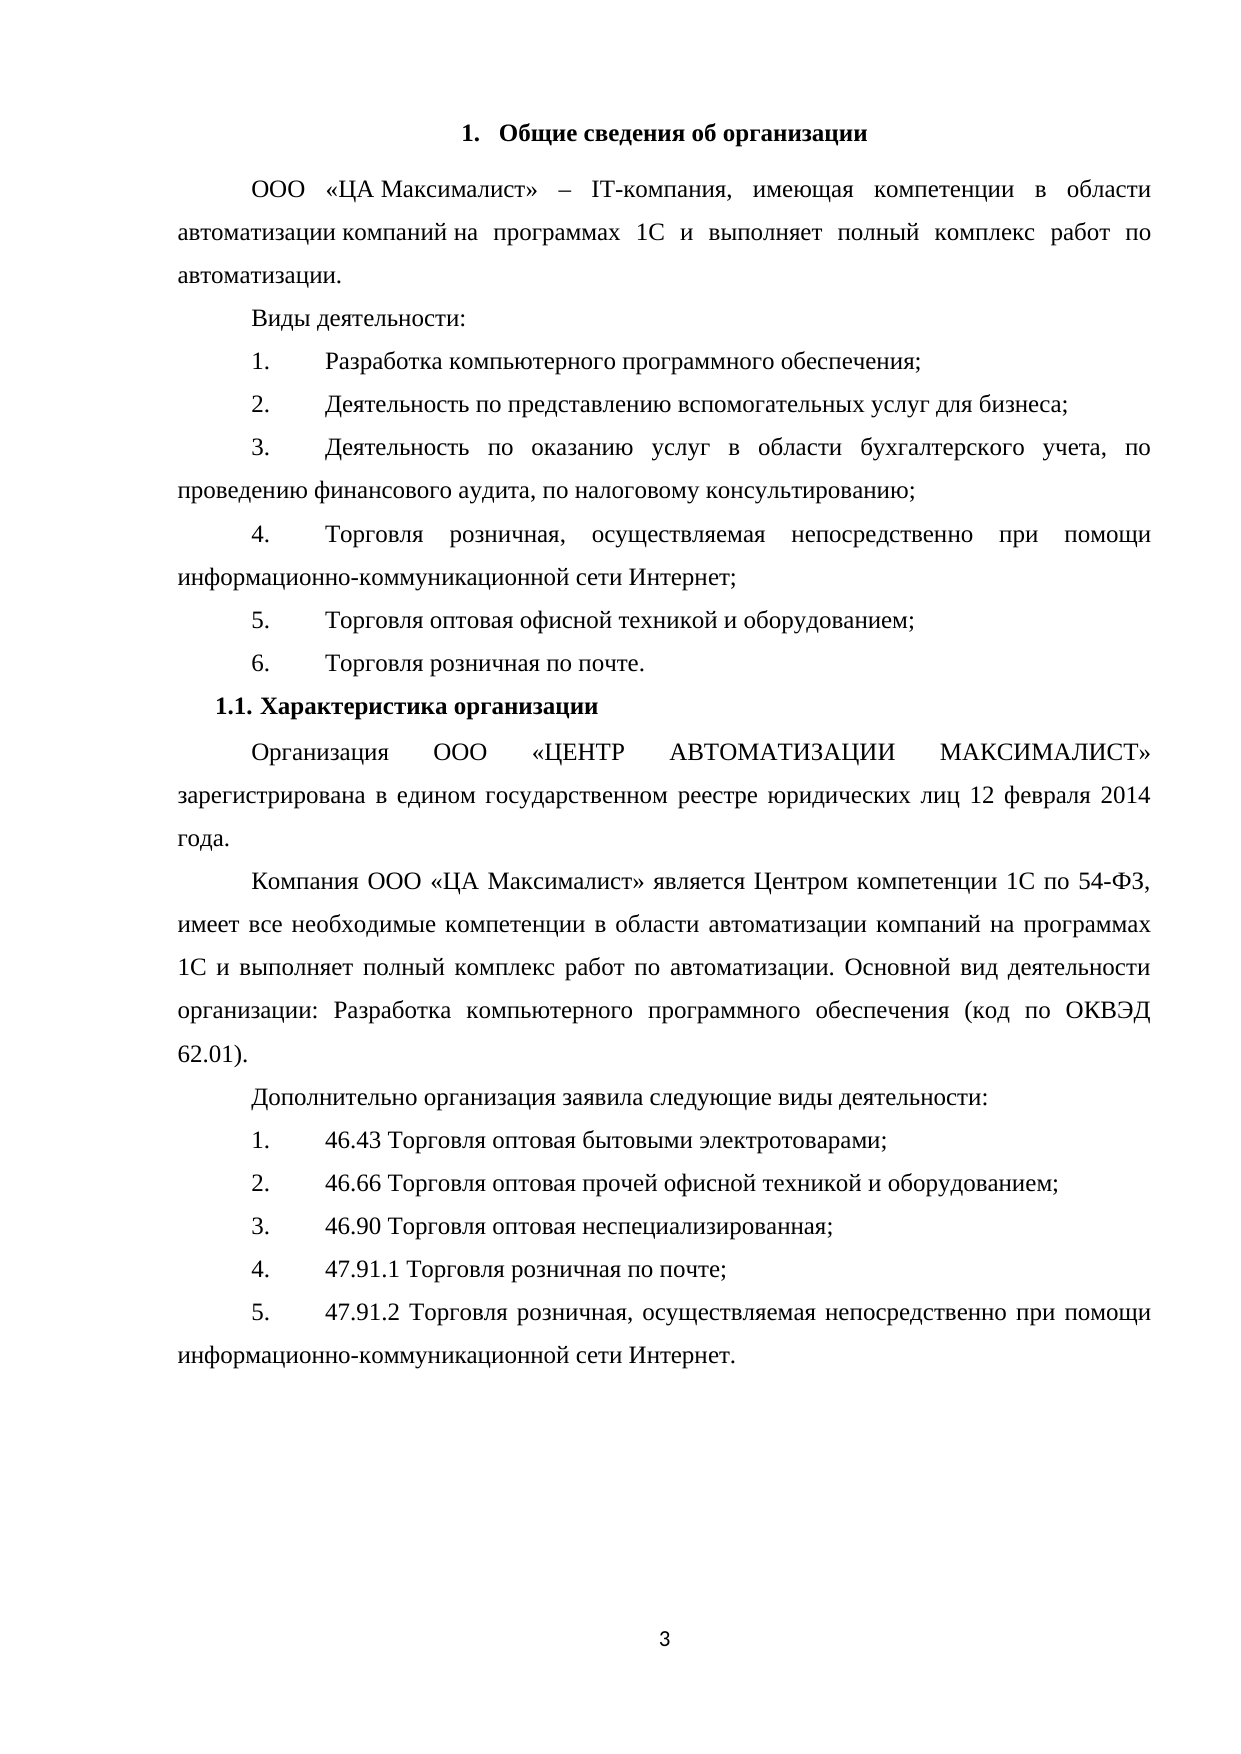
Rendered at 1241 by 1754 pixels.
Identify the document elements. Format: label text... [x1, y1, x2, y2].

list Деятельность по оказанию услуг в области бухгалтерского учета, по проведению финансового аудита, по налоговому консультированию; [177, 432, 1152, 504]
list Торговля оптовая офисной техникой и оборудованием; [177, 605, 1152, 634]
list Деятельность по представлению вспомогательных услуг для бизнеса; [177, 389, 1152, 418]
text ООО «ЦА Максималист» – IT-компания, имеющая компетенции в области автоматизации компаний на программах 1С и выполняет полный комплекс работ по автоматизации. [177, 240, 1152, 289]
list 47.91.1 Торговля розничная по почте; [177, 1254, 1152, 1283]
list 46.43 Торговля оптовая бытовыми электротоварами; [177, 1125, 1152, 1154]
text Виды деятельности: [177, 303, 1152, 332]
list 46.66 Торговля оптовая прочей офисной техникой и оборудованием; [177, 1168, 1152, 1197]
list 46.90 Торговля оптовая неспециализированная; [177, 1211, 1152, 1240]
text Дополнительно организация заявила следующие виды деятельности: [177, 1082, 1152, 1111]
text Организация ООО «ЦЕНТР АВТОМАТИЗАЦИИ МАКСИМАЛИСТ» зарегистрирована в едином государственном реестре юридических лиц 12 февраля 2014 года. [177, 737, 1152, 852]
list Характеристика организации [215, 691, 1152, 720]
list Разработка компьютерного программного обеспечения; [177, 346, 1152, 375]
text Компания ООО «ЦА Максималист» является Центром компетенции 1С по 54-ФЗ, имеет все необходимые компетенции в области автоматизации компаний на программах 1С и выполняет полный комплекс работ по автоматизации. Основной вид деятельности организации: Разработка компьютерного программного обеспечения (код по ОКВЭД 62.01). [177, 866, 1152, 1067]
list Торговля розничная по почте. [177, 648, 1152, 677]
list Торговля розничная, осуществляемая непосредственно при помощи информационно-коммуникационной сети Интернет; [177, 519, 1152, 591]
list 47.91.2 Торговля розничная, осуществляемая непосредственно при помощи информационно-коммуникационной сети Интернет. [177, 1297, 1152, 1369]
list Общие сведения об организации [177, 118, 1152, 147]
text ООО «ЦА Максималист» – IT-компания, имеющая компетенции в области автоматизации компаний на программах 1С и выполняет полный комплекс работ по автоматизации. [177, 174, 1152, 239]
